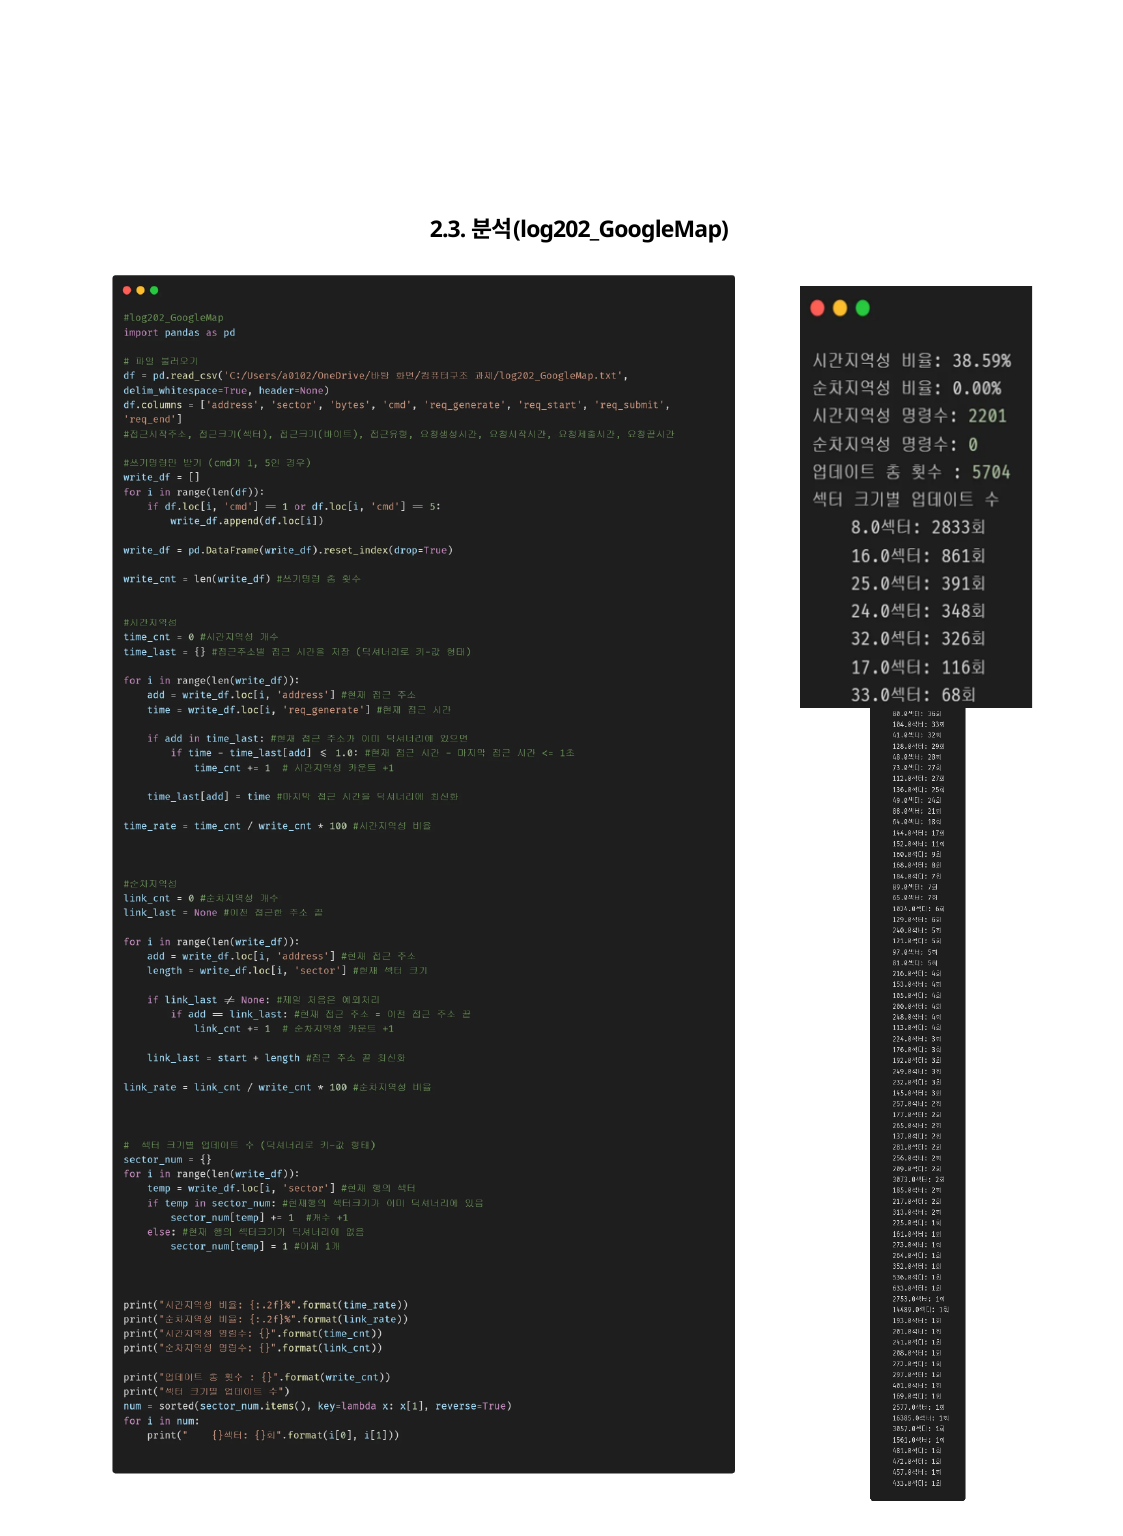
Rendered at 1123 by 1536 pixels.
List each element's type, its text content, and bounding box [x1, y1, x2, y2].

picture [800, 286, 1033, 1529]
picture [74, 237, 773, 1511]
text 2.3. 분석(log202_GoogleMap) [146, 211, 1013, 244]
